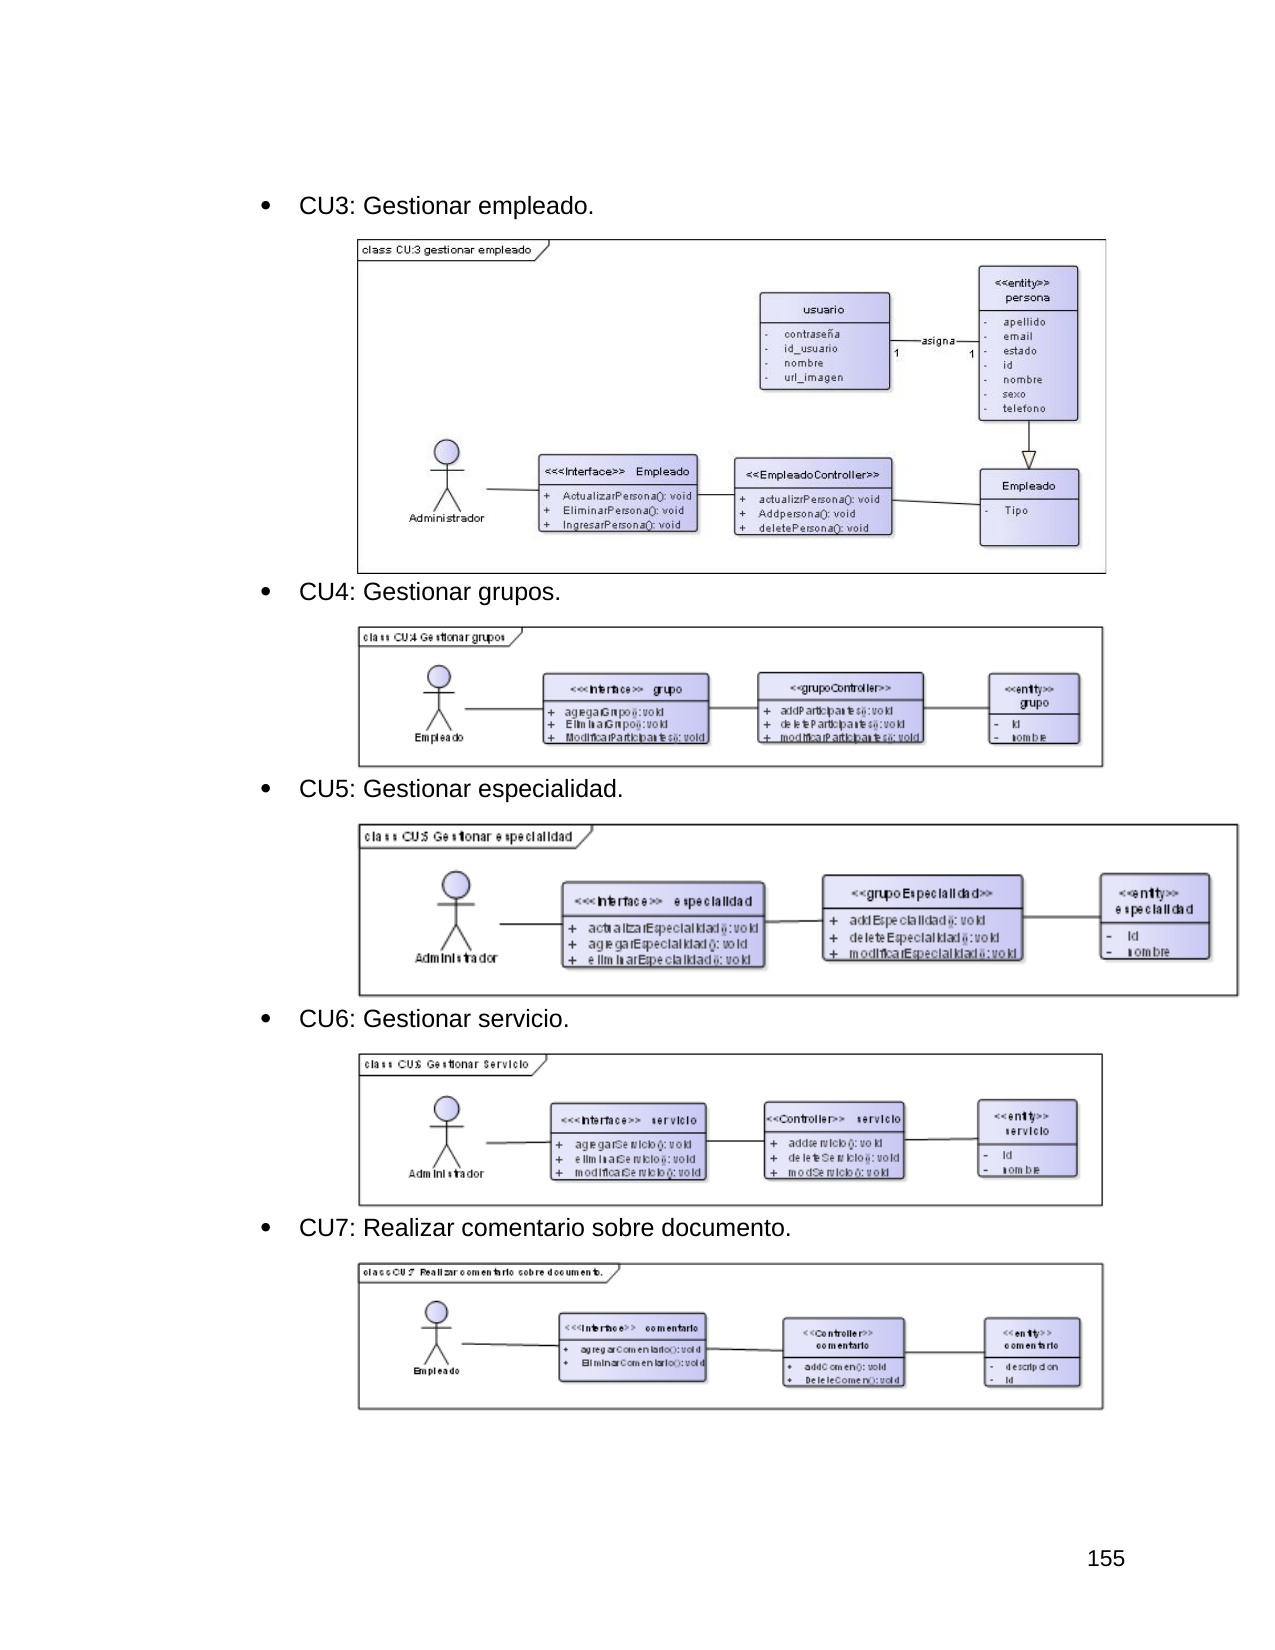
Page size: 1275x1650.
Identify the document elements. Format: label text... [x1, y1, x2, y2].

list CU5: Gestionar especialidad. [261, 774, 1125, 803]
list CU6: Gestionar servicio. [261, 1004, 1125, 1033]
list CU3: Gestionar empleado. [261, 191, 1125, 220]
list CU7: Realizar comentario sobre documento. [261, 1213, 1125, 1242]
list CU4: Gestionar grupos. [261, 577, 1125, 606]
